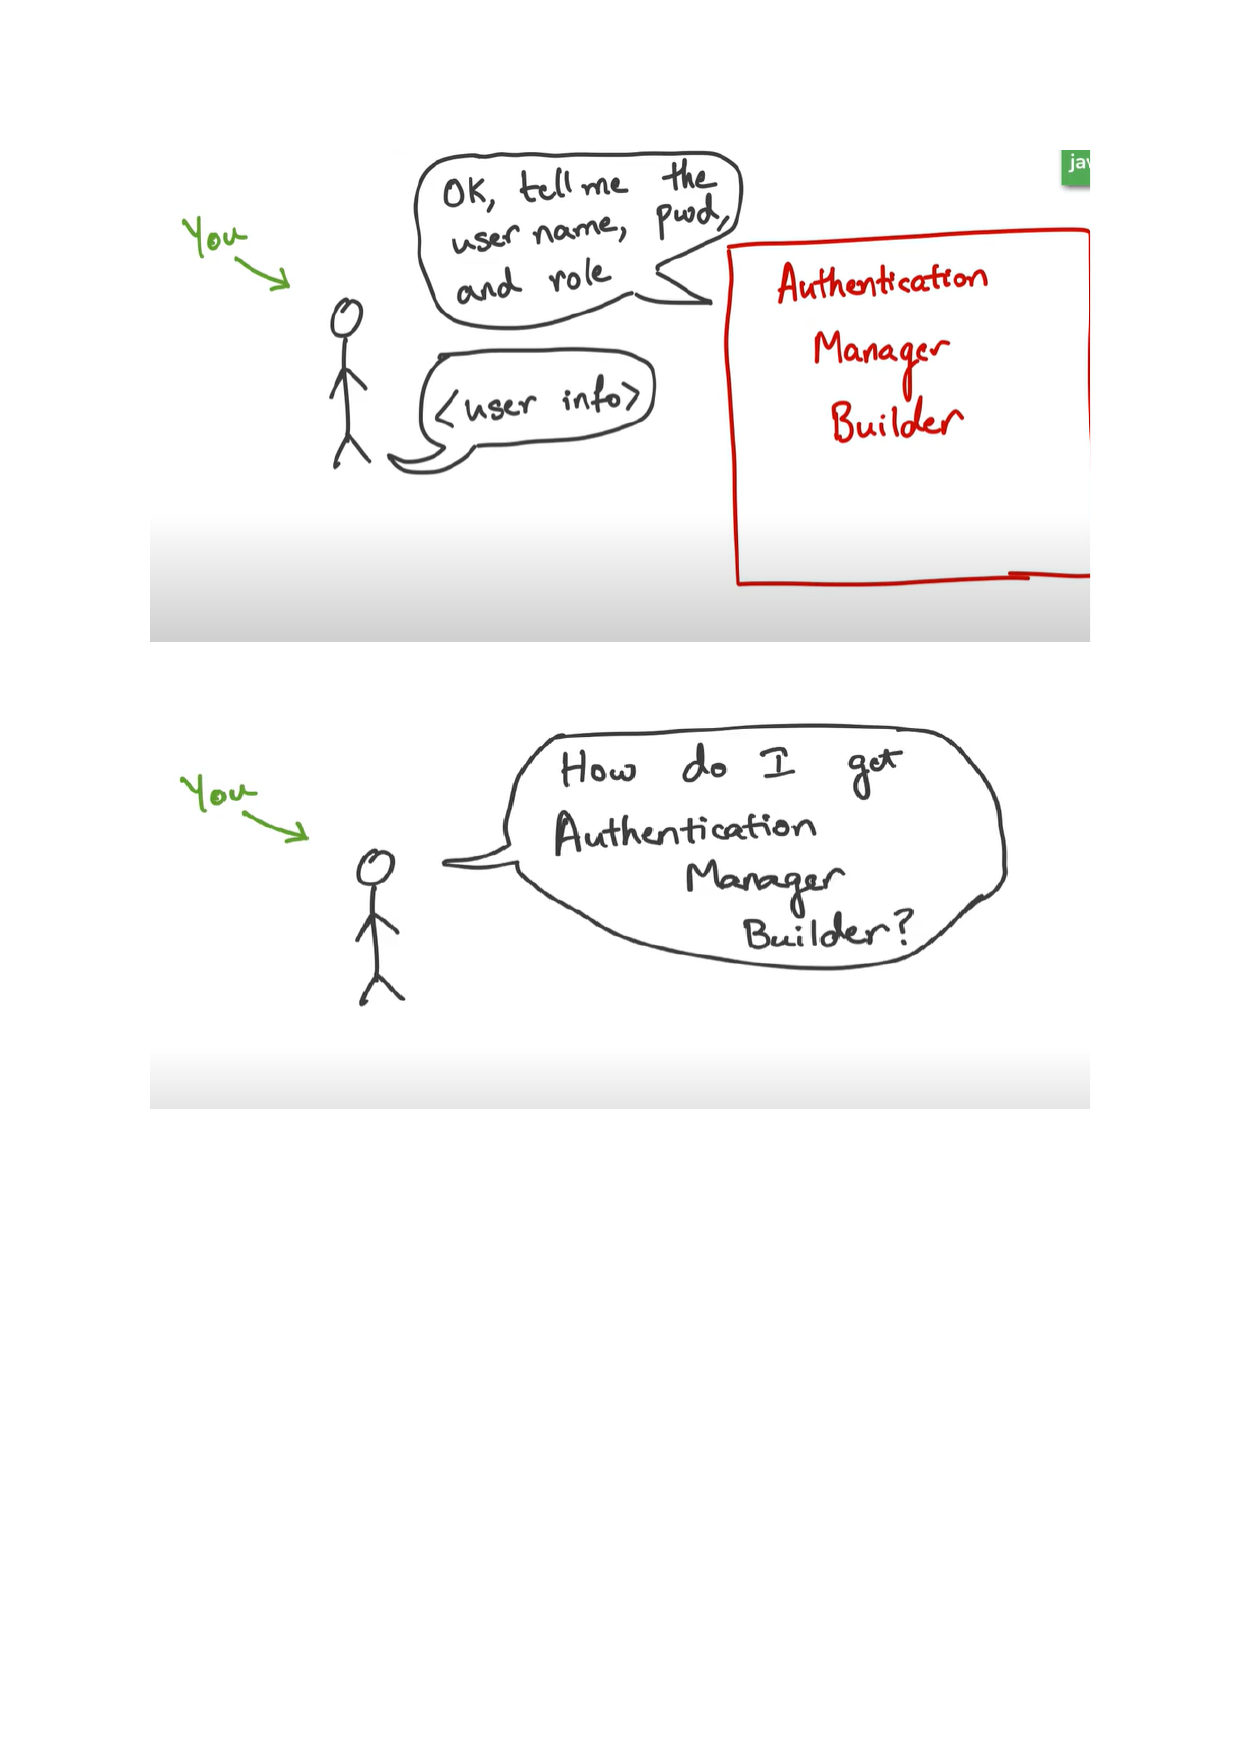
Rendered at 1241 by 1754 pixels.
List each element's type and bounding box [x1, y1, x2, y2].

picture [150, 719, 1091, 1109]
picture [150, 150, 1091, 642]
